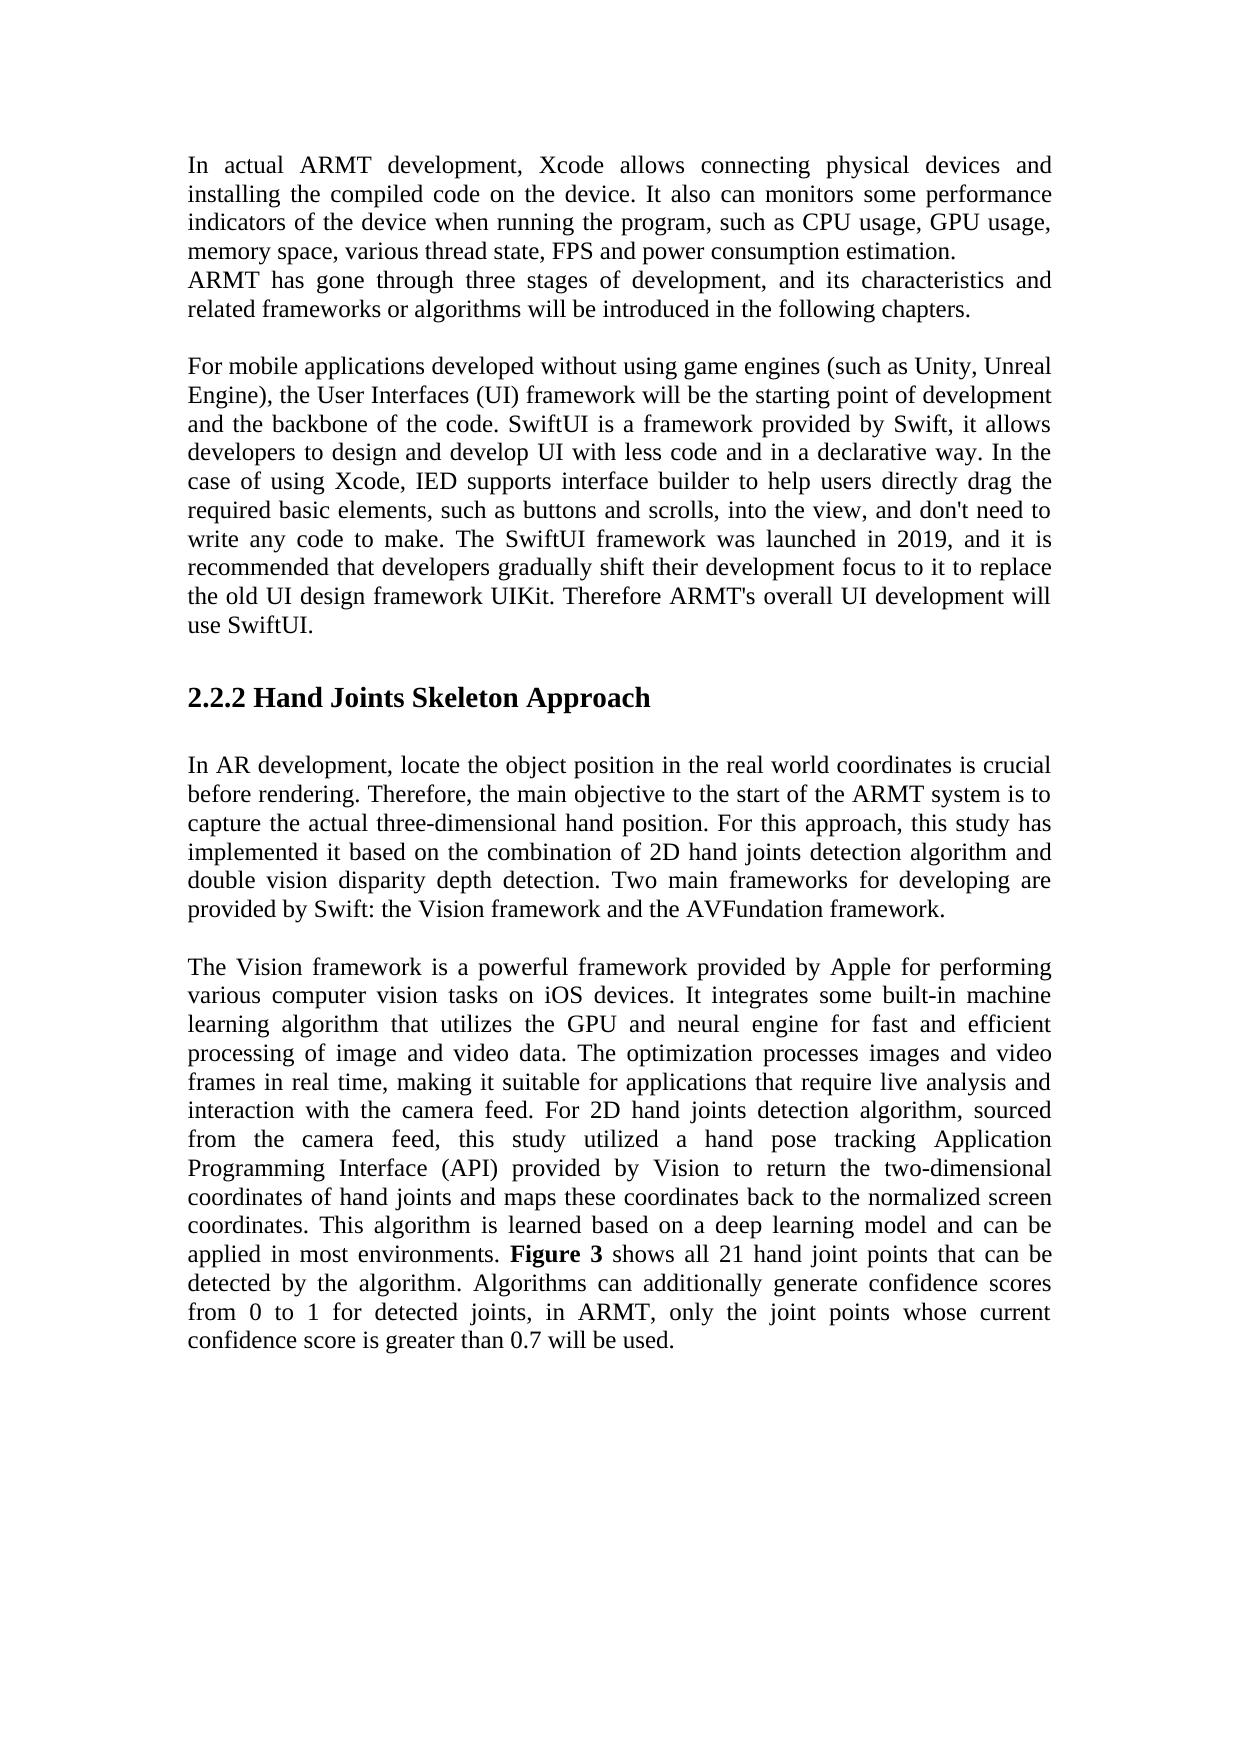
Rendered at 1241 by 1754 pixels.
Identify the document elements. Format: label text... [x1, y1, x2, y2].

text In AR development, locate the object position in the real world coordinates is crucial before rendering. Therefore, the main objective to the start of the ARMT system is to capture the actual three-dimensional hand position. For this approach, this study has implemented it based on the combination of 2D hand joints detection algorithm and double vision disparity depth detection. Two main frameworks for developing are provided by Swift: the Vision framework and the AVFundation framework. [187, 751, 1053, 923]
text For mobile applications developed without using game engines (such as Unity, Unreal Engine), the User Interfaces (UI) framework will be the starting point of development and the backbone of the code. SwiftUI is a framework provided by Swift, it allows developers to design and develop UI with less code and in a declarative way. In the case of using Xcode, IED supports interface builder to help users directly drag the required basic elements, such as buttons and scrolls, into the view, and don't need to write any code to make. The SwiftUI framework was launched in 2019, and it is recommended that developers gradually shift their development focus to it to replace the old UI design framework UIKit. Therefore ARMT's overall UI development will use SwiftUI. [187, 351, 1053, 639]
text The Vision framework is a powerful framework provided by Apple for performing various computer vision tasks on iOS devices. It integrates some built-in machine learning algorithm that utilizes the GPU and neural engine for fast and efficient processing of image and video data. The optimization processes images and video frames in real time, making it suitable for applications that require live analysis and interaction with the camera feed. For 2D hand joints detection algorithm, sourced from the camera feed, this study utilized a hand pose tracking Application Programming Interface (API) provided by Vision to return the two-dimensional coordinates of hand joints and maps these coordinates back to the normalized screen coordinates. This algorithm is learned based on a deep learning model and can be applied in most environments. Figure 3 shows all 21 hand joint points that can be detected by the algorithm. Algorithms can additionally generate confidence scores from 0 to 1 for detected joints, in ARMT, only the joint points whose current confidence score is greater than 0.7 will be used. [187, 952, 1053, 1354]
text ARMT has gone through three stages of development, and its characteristics and related frameworks or algorithms will be introduced in the following chapters. [187, 265, 1053, 322]
subtitle 2.2.2 Hand Joints Skeleton Approach [187, 680, 1053, 713]
text In actual ARMT development, Xcode allows connecting physical devices and installing the compiled code on the device. It also can monitors some performance indicators of the device when running the program, such as CPU usage, GPU usage, memory space, various thread state, FPS and power consumption estimation. [187, 150, 1053, 265]
